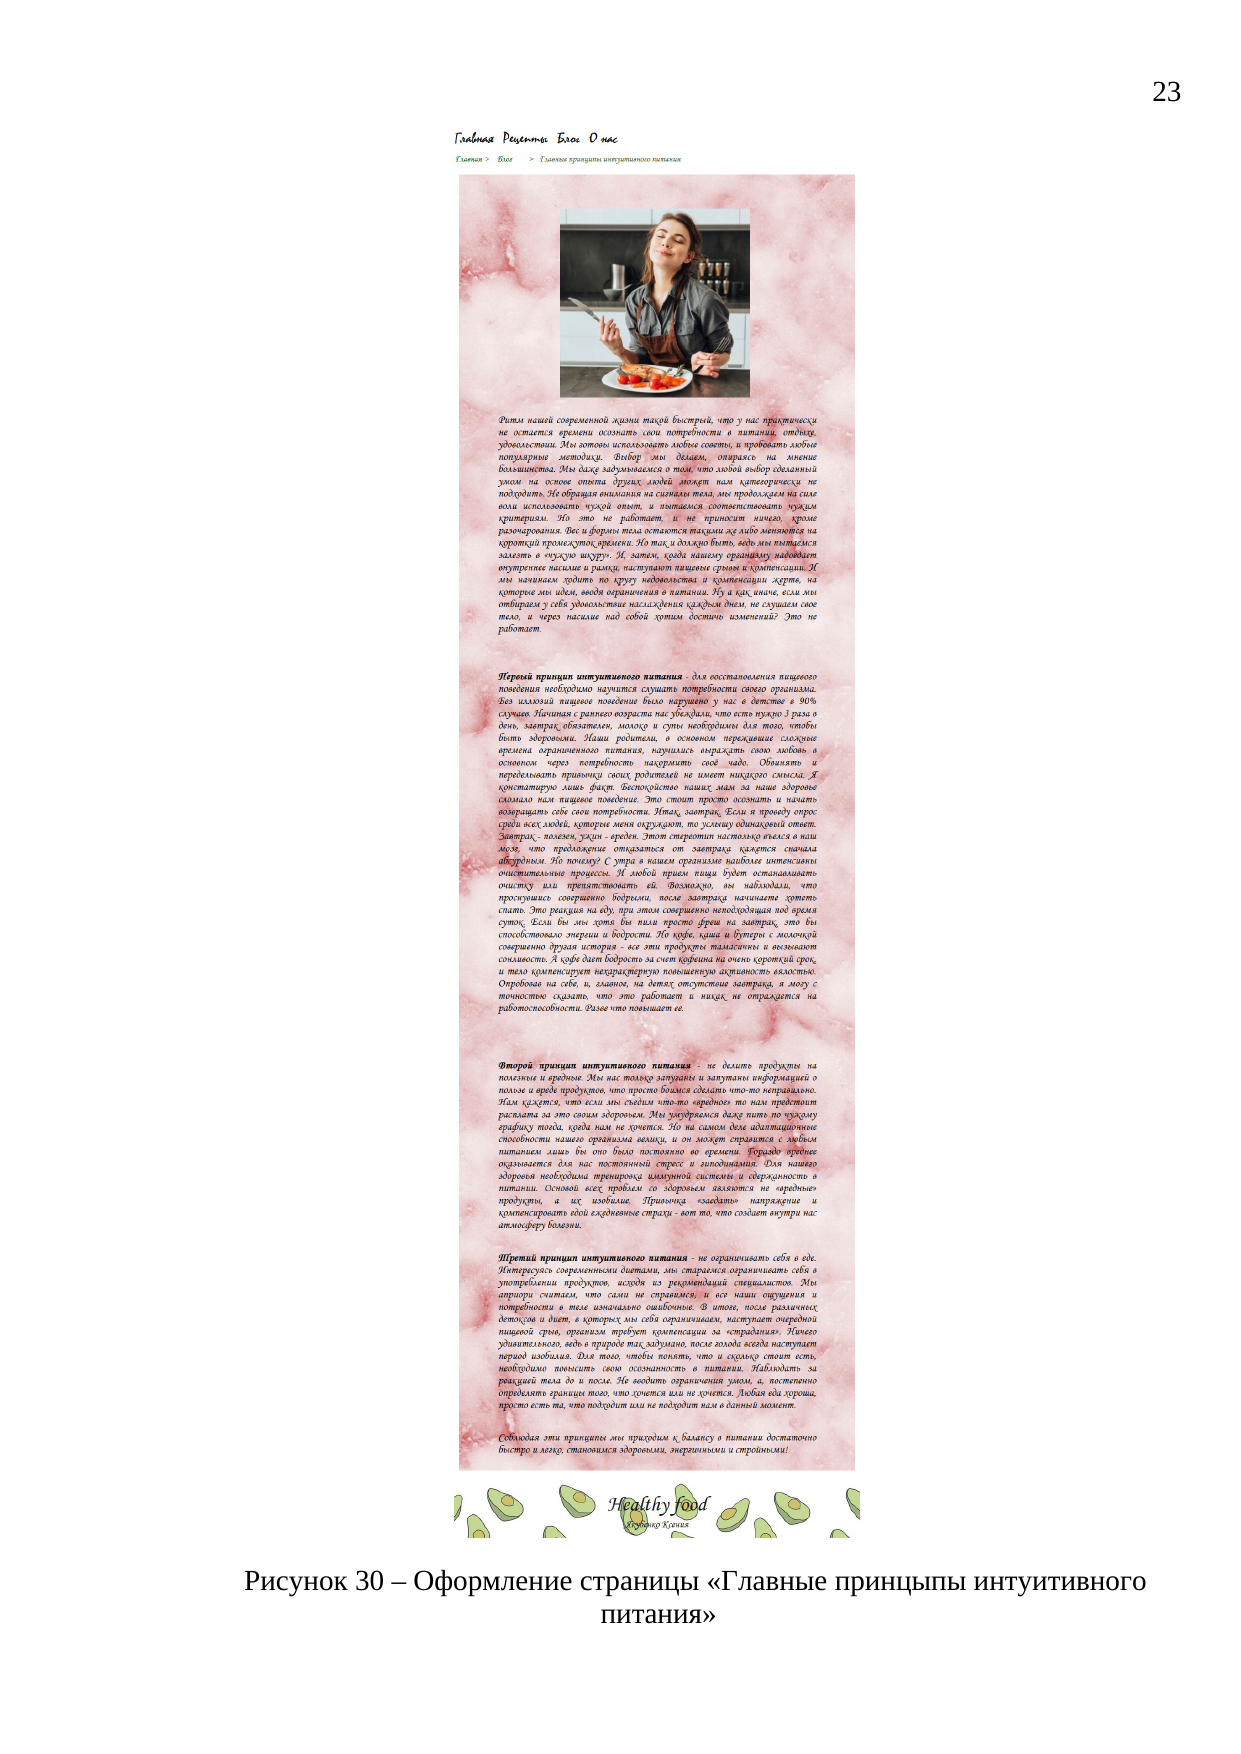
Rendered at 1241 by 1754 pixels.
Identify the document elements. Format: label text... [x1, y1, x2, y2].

picture [447, 124, 870, 1538]
text Рисунок 30 – Оформление страницы «Главные принцыпы интуитивного питания» [136, 1563, 1181, 1630]
